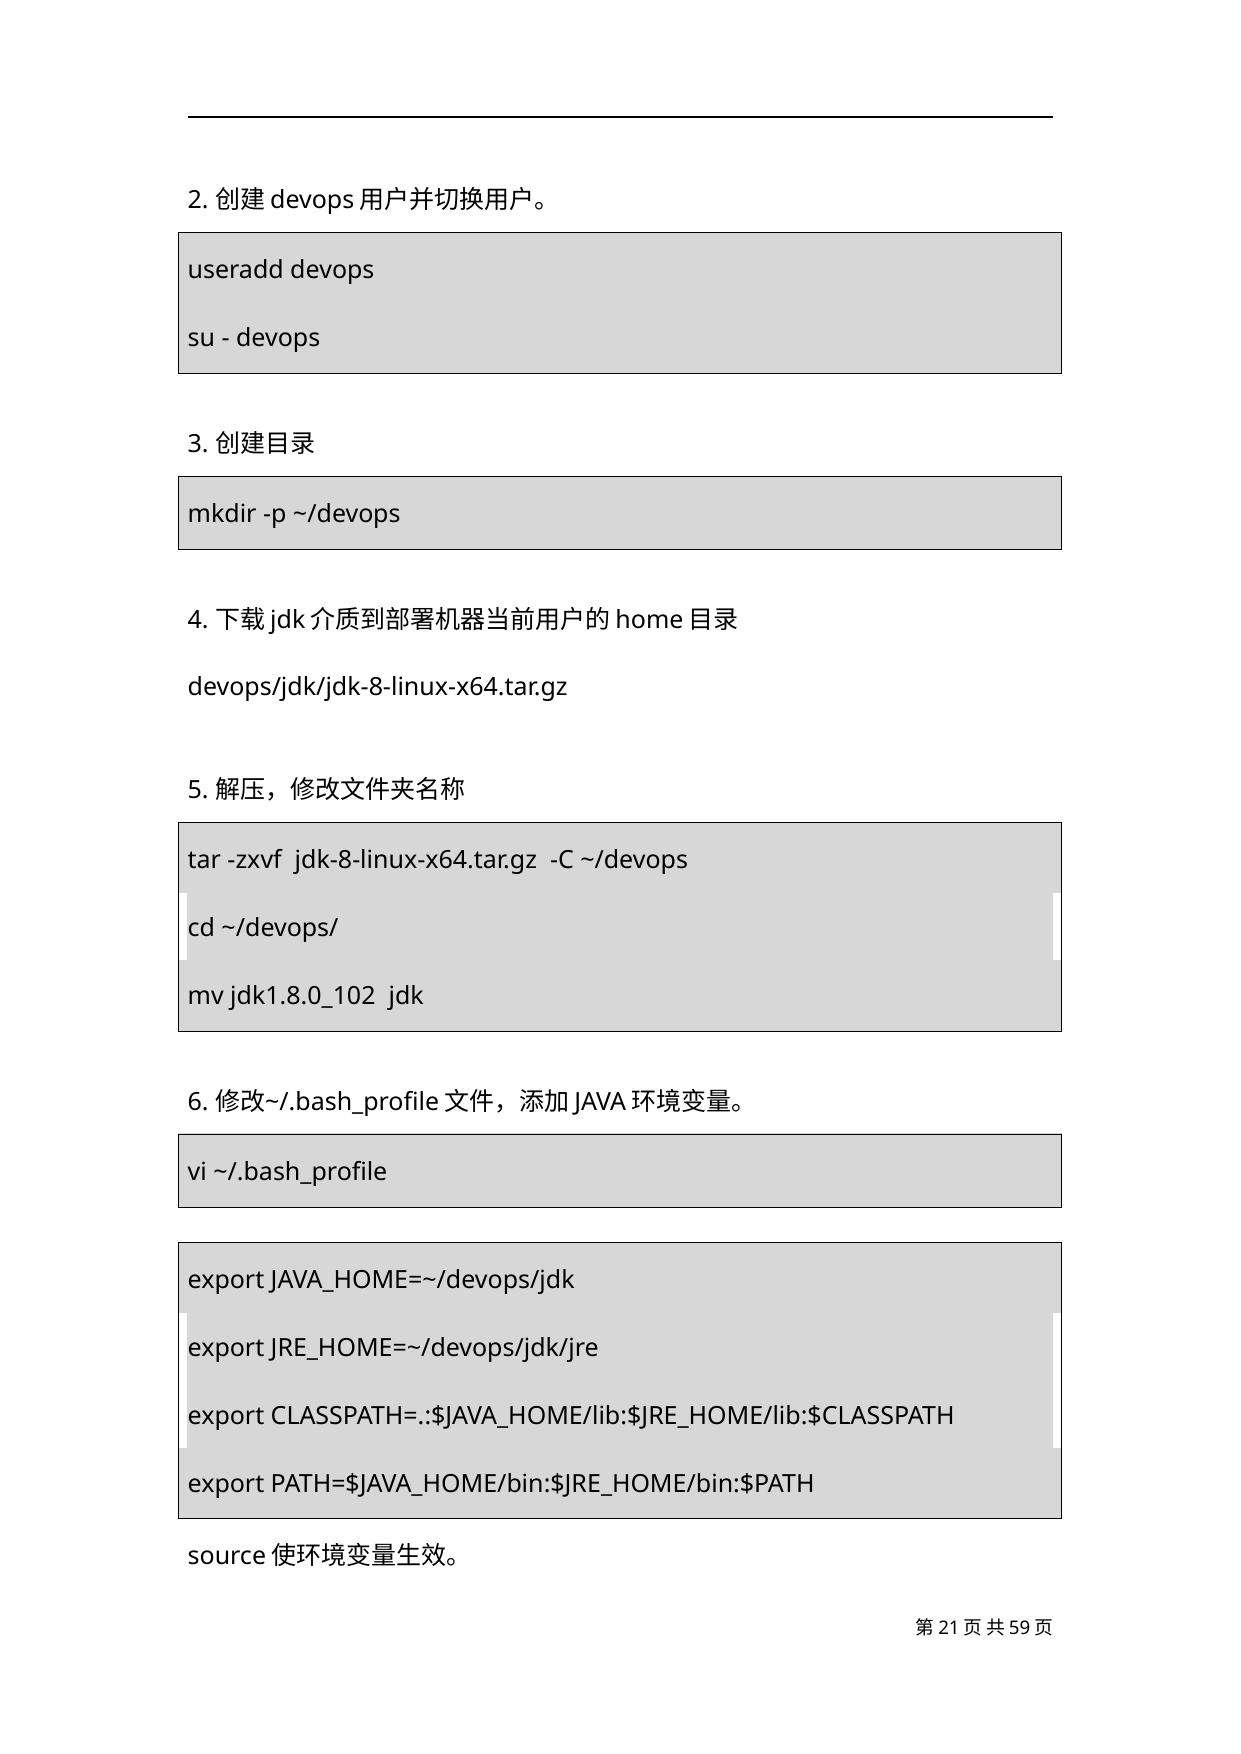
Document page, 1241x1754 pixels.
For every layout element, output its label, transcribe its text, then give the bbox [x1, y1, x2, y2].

text export CLASSPATH=.:$JAVA_HOME/lib:$JRE_HOME/lib:$CLASSPATH [187, 1381, 1053, 1445]
list 修改~/.bash_profile文件，添加JAVA环境变量。 [187, 1066, 1053, 1133]
text useradd devops [179, 233, 1061, 300]
text source使环境变量生效。 [187, 1519, 1053, 1587]
text export PATH=$JAVA_HOME/bin:$JRE_HOME/bin:$PATH [179, 1445, 1061, 1518]
list 解压，修改文件夹名称 [187, 754, 1053, 822]
text export JRE_HOME=~/devops/jdk/jre [187, 1313, 1053, 1381]
text devops/jdk/jdk-8-linux-x64.tar.gz [187, 652, 1053, 720]
list 创建devops用户并切换用户。 [187, 164, 1053, 232]
list 下载jdk介质到部署机器当前用户的home目录 [187, 584, 1053, 652]
text cd ~/devops/ [187, 893, 1053, 957]
text tar -zxvf jdk-8-linux-x64.tar.gz -C ~/devops [179, 823, 1061, 893]
list 创建目录 [187, 408, 1053, 476]
text export JAVA_HOME=~/devops/jdk [179, 1243, 1061, 1313]
text vi ~/.bash_profile [179, 1135, 1061, 1207]
text mv jdk1.8.0_102 jdk [179, 957, 1061, 1031]
text mkdir -p ~/devops [179, 477, 1061, 549]
text su - devops [179, 300, 1061, 373]
